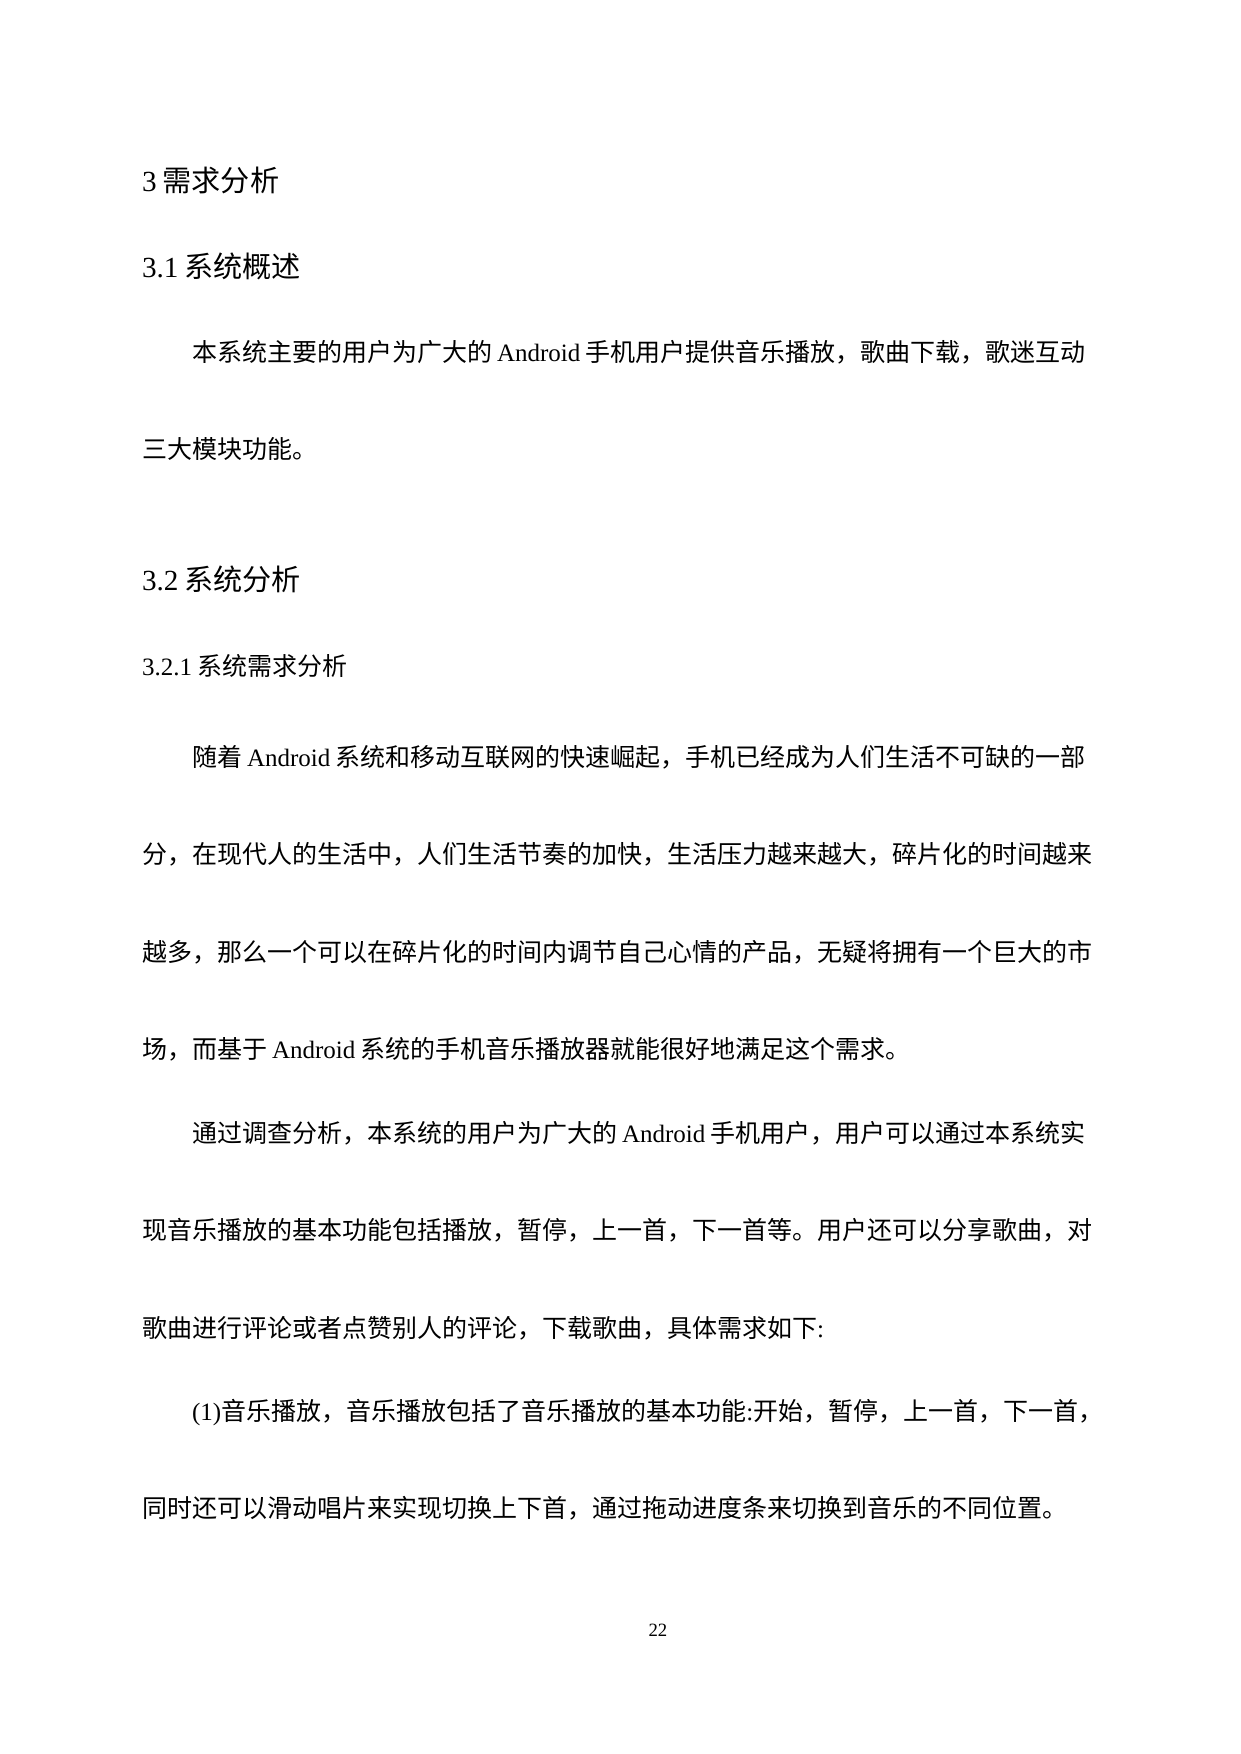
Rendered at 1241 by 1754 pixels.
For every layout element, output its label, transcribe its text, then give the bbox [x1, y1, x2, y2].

text 通过调查分析，本系统的用户为广大的Android手机用户，用户可以通过本系统实现音乐播放的基本功能包括播放，暂停，上一首，下一首等。用户还可以分享歌曲，对歌曲进行评论或者点赞别人的评论，下载歌曲，具体需求如下: [142, 1099, 1098, 1359]
text 随着Android系统和移动互联网的快速崛起，手机已经成为人们生活不可缺的一部分，在现代人的生活中，人们生活节奏的加快，生活压力越来越大，碎片化的时间越来越多，那么一个可以在碎片化的时间内调节自己心情的产品，无疑将拥有一个巨大的市场，而基于Android系统的手机音乐播放器就能很好地满足这个需求。 [142, 723, 1098, 1081]
text 本系统主要的用户为广大的Android手机用户提供音乐播放，歌曲下载，歌迷互动三大模块功能。 [142, 318, 1098, 481]
title 3.2系统分析 [142, 546, 1098, 611]
text (1)音乐播放，音乐播放包括了音乐播放的基本功能:开始，暂停，上一首，下一首，同时还可以滑动唱片来实现切换上下首，通过拖动进度条来切换到音乐的不同位置。 [142, 1377, 1098, 1539]
subtitle 3需求分析 [142, 146, 1098, 211]
title 3.1系统概述 [142, 232, 1098, 297]
subtitle 3.2.1系统需求分析 [142, 632, 1098, 697]
